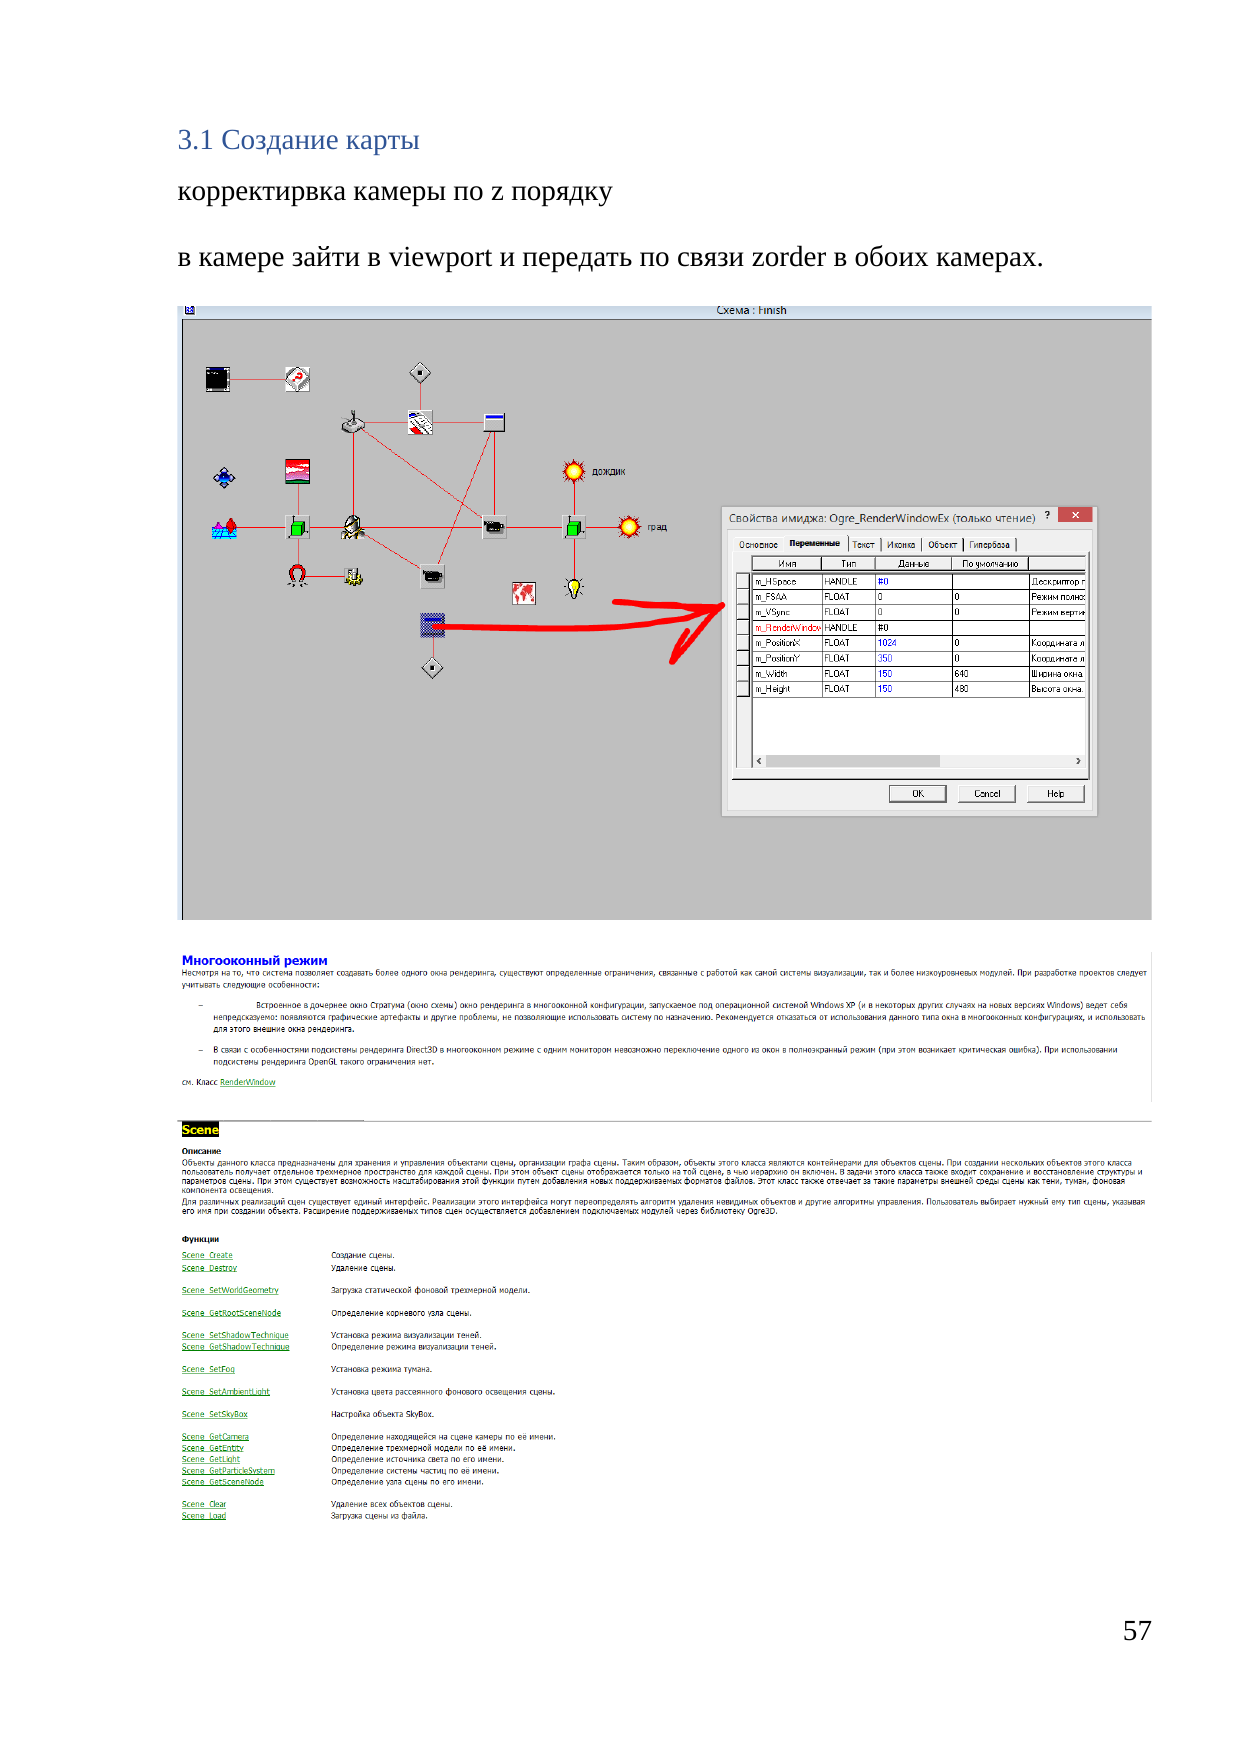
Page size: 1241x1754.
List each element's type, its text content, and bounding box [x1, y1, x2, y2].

picture [177, 952, 1152, 1102]
subtitle 3.1 Создание карты [177, 122, 1152, 156]
picture [177, 306, 1152, 920]
picture [177, 1120, 1152, 1534]
text корректирвка камеры по z порядку [177, 173, 1152, 206]
text в камере зайти в viewport и передать по связи zorder в обоих камерах. [177, 239, 1152, 273]
